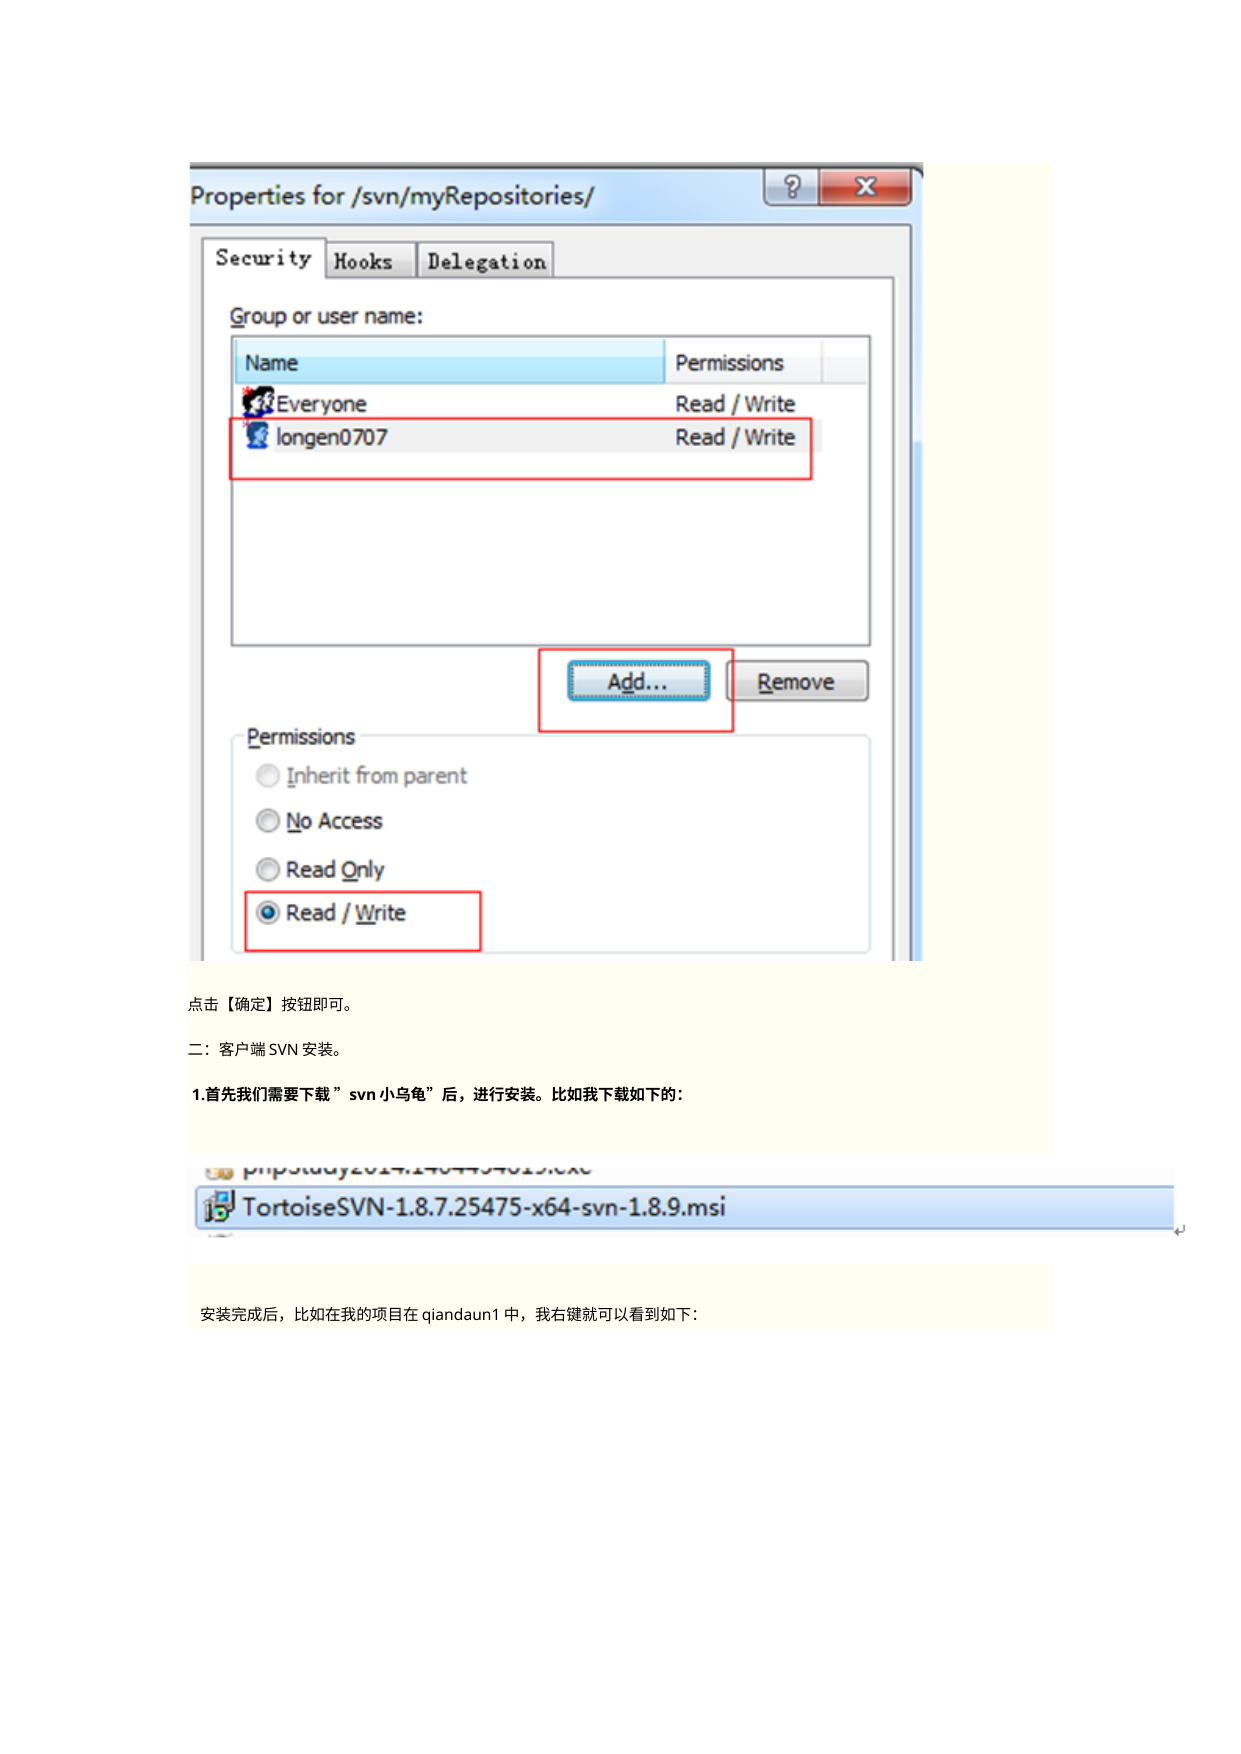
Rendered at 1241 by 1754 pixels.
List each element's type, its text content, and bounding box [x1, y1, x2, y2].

picture [187, 1154, 1193, 1263]
text 安装完成后，比如在我的项目在qiandaun1中，我右键就可以看到如下： [187, 1297, 1053, 1329]
text 1.首先我们需要下载 ”svn小乌龟”后，进行安装。比如我下载如下的： [187, 1077, 1053, 1109]
text 点击【确定】按钮即可。 [187, 987, 1053, 1019]
picture [187, 162, 924, 961]
text 二：客户端SVN安装。 [187, 1032, 1053, 1064]
